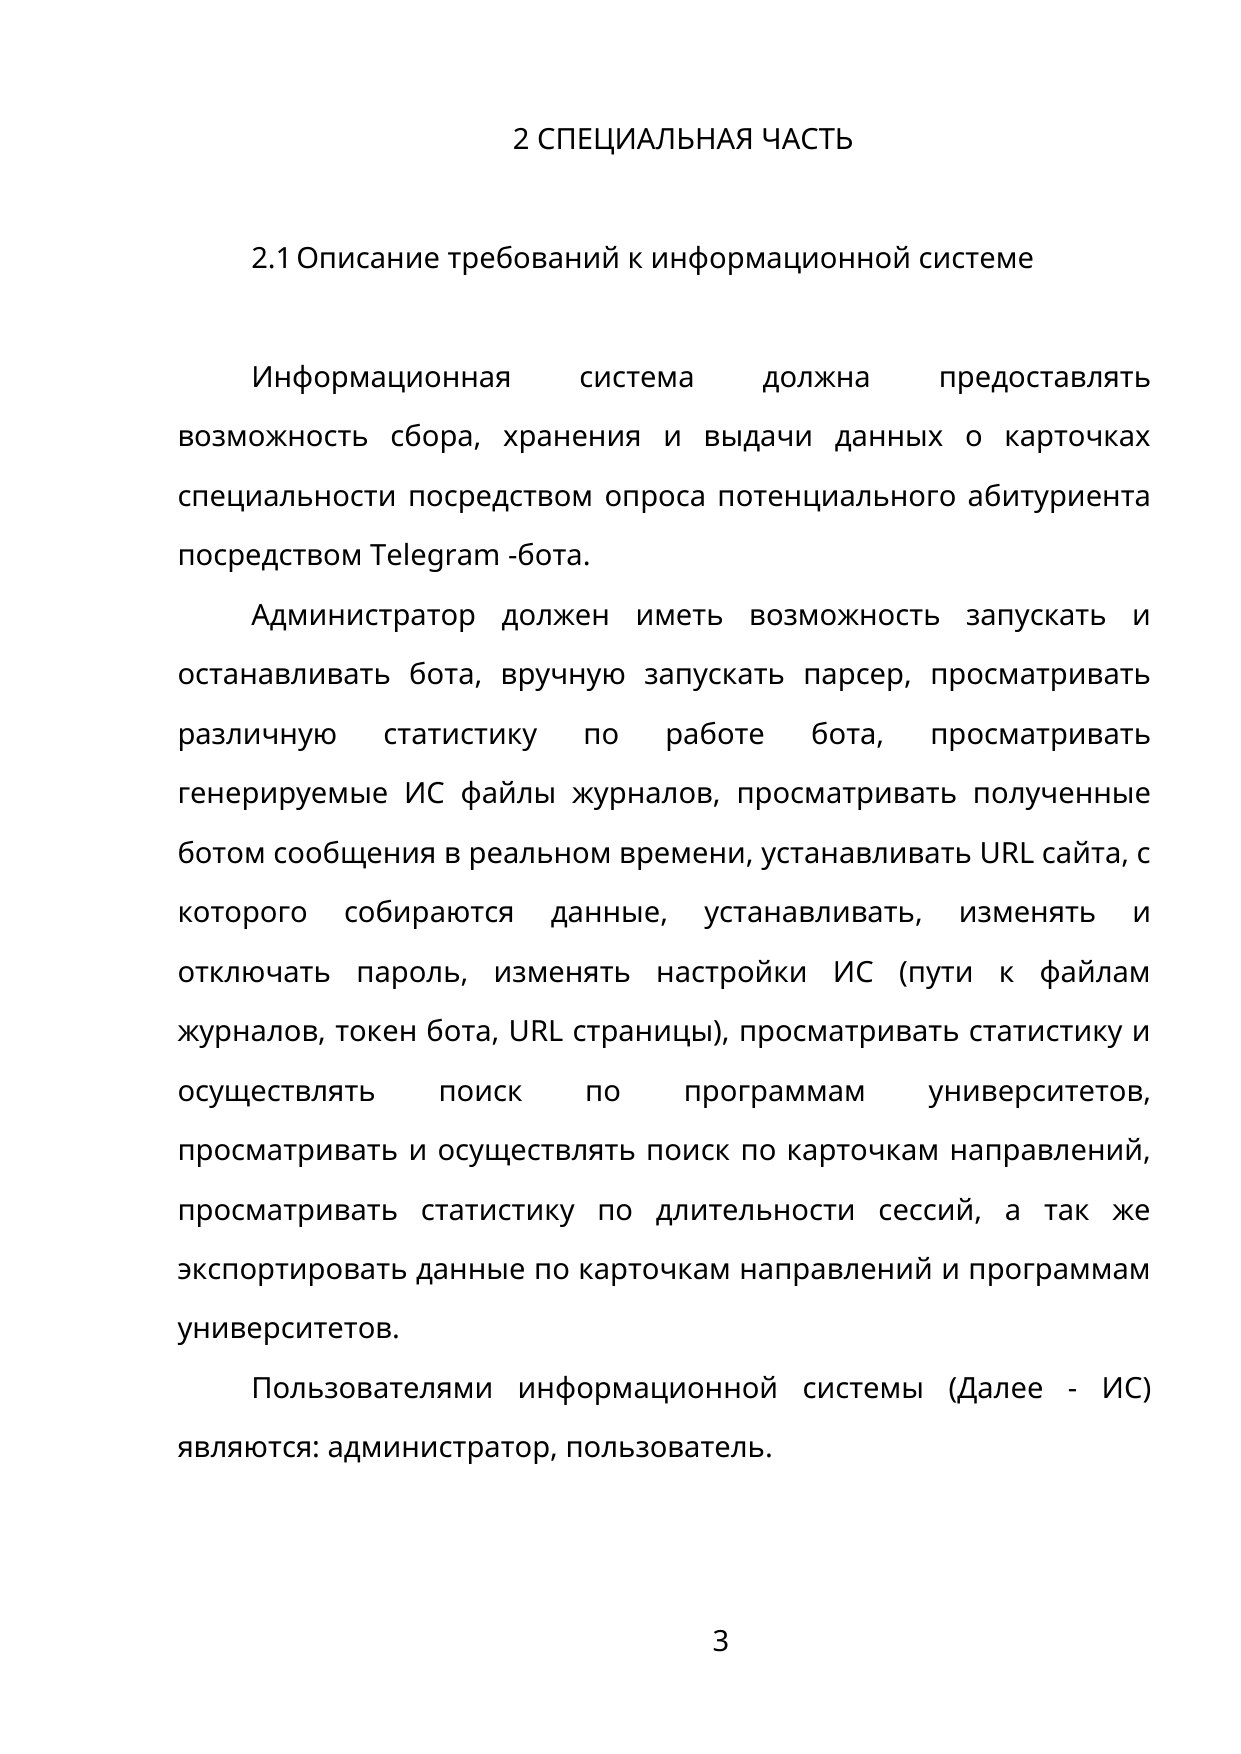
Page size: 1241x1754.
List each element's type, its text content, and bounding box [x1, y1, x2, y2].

text 2 СПЕЦИАЛЬНАЯ ЧАСТЬ [177, 118, 1152, 158]
list Описание требований к информационной системе [251, 237, 1152, 277]
text Информационная система должна предоставлять возможность сбора, хранения и выдачи данных о карточках специальности посредством опроса потенциального абитуриента посредством Telegram -бота. [177, 356, 1152, 574]
text Администратор должен иметь возможность запускать и останавливать бота, вручную запускать парсер, просматривать различную статистику по работе бота, просматривать генерируемые ИС файлы журналов, просматривать полученные ботом сообщения в реальном времени, устанавливать URL сайта, с которого собираются данные, устанавливать, изменять и отключать пароль, изменять настройки ИС (пути к файлам журналов, токен бота, URL страницы), просматривать статистику и осуществлять поиск по программам университетов, просматривать и осуществлять поиск по карточкам направлений, просматривать статистику по длительности сессий, а так же экспортировать данные по карточкам направлений и программам университетов. [177, 594, 1152, 1347]
text Пользователями информационной системы (Далее - ИС) являются: администратор, пользователь. [177, 1367, 1152, 1466]
